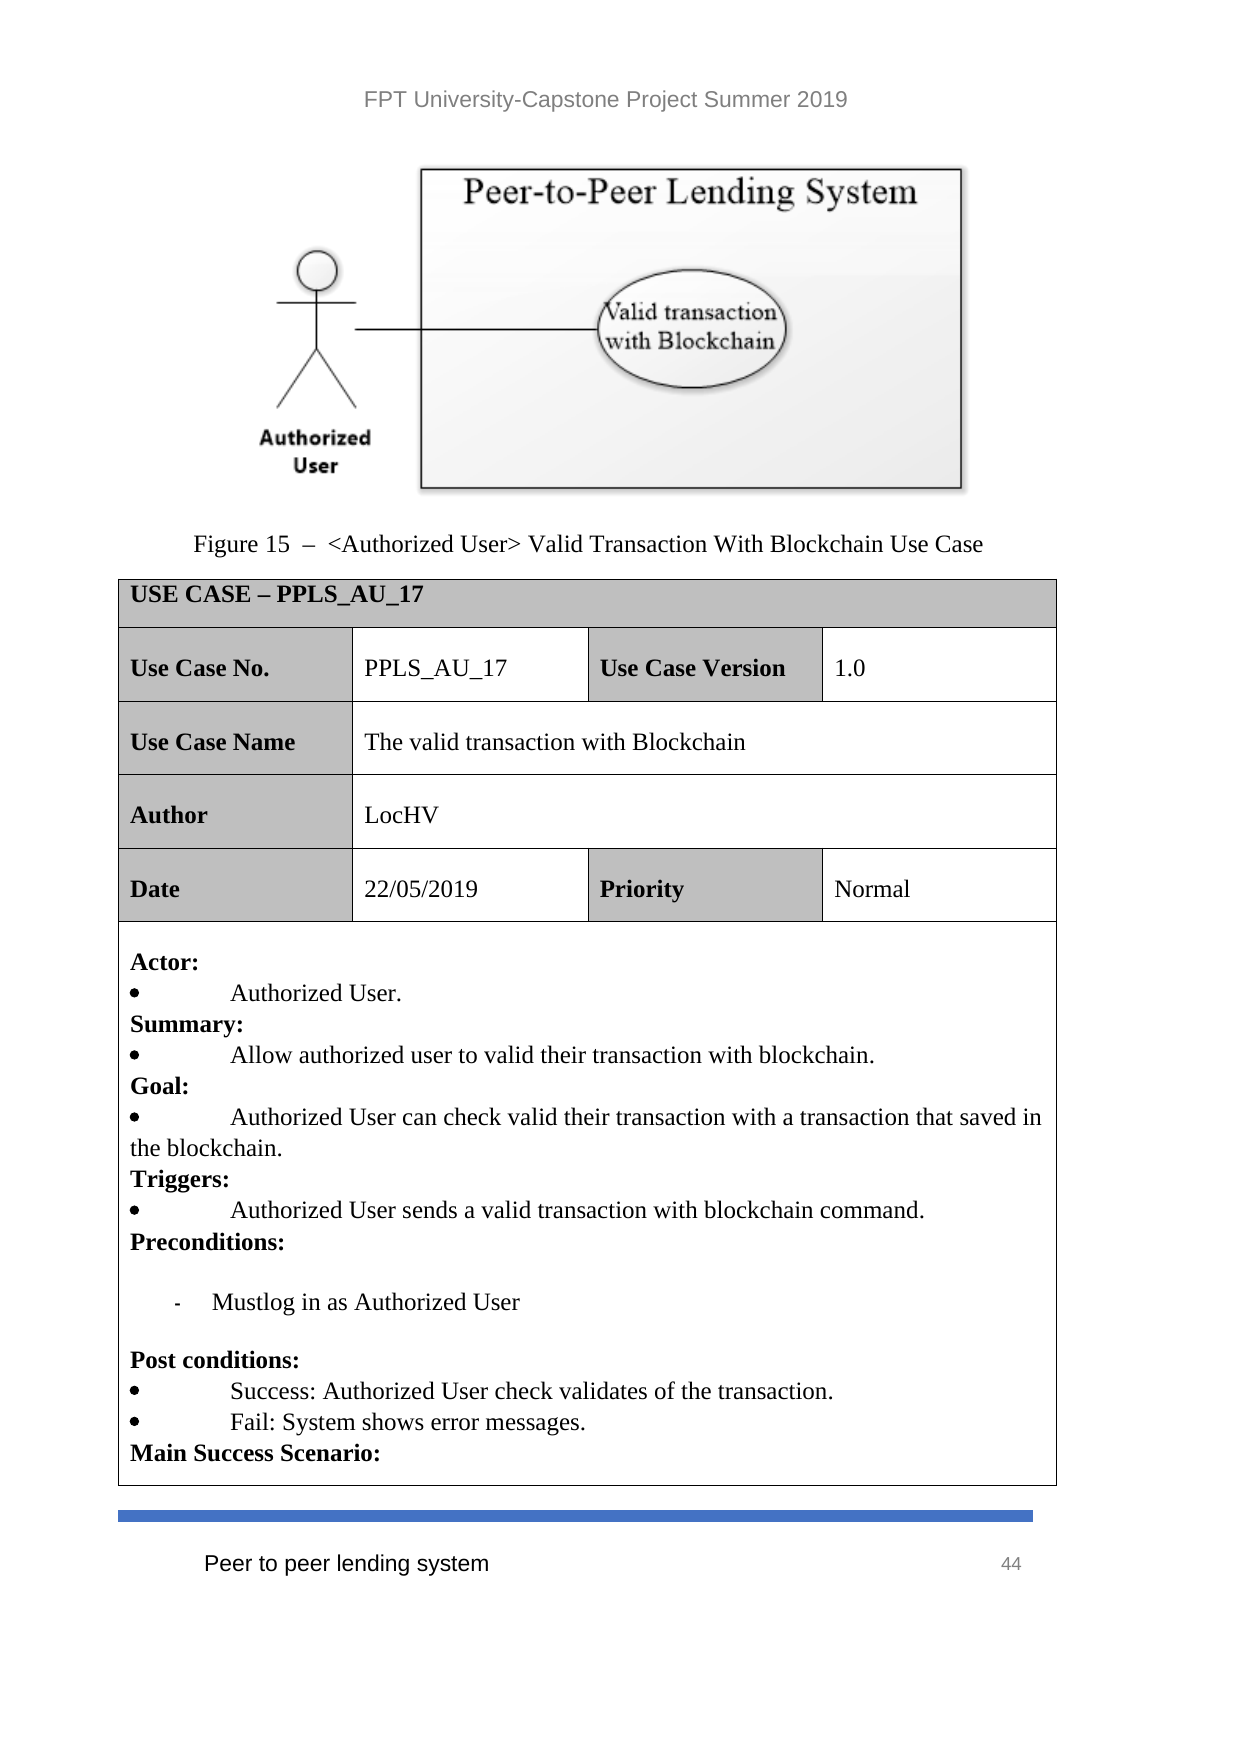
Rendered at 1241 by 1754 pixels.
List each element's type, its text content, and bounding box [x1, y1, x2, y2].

table_cell Use Case Version [589, 628, 822, 701]
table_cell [119, 922, 1056, 1485]
table_cell Use Case No. [119, 628, 352, 701]
table_cell Date [119, 849, 352, 921]
text Figure 15 – <Authorized User> Valid Transaction With Blockchain Use Case [118, 529, 1033, 558]
table_cell Author [119, 775, 352, 848]
table_cell 1.0 [823, 628, 1056, 701]
table_cell Use Case Name [119, 702, 352, 774]
table_cell 22/05/2019 [353, 849, 588, 921]
table_cell Priority [589, 849, 822, 921]
table_cell The valid transaction with Blockchain [353, 702, 1056, 774]
table_header USE CASE – PPLS_AU_17 [119, 580, 1056, 627]
table_cell Normal [823, 849, 1056, 921]
picture [233, 147, 984, 511]
table_cell PPLS_AU_17 [353, 628, 588, 701]
table_cell LocHV [353, 775, 1056, 848]
